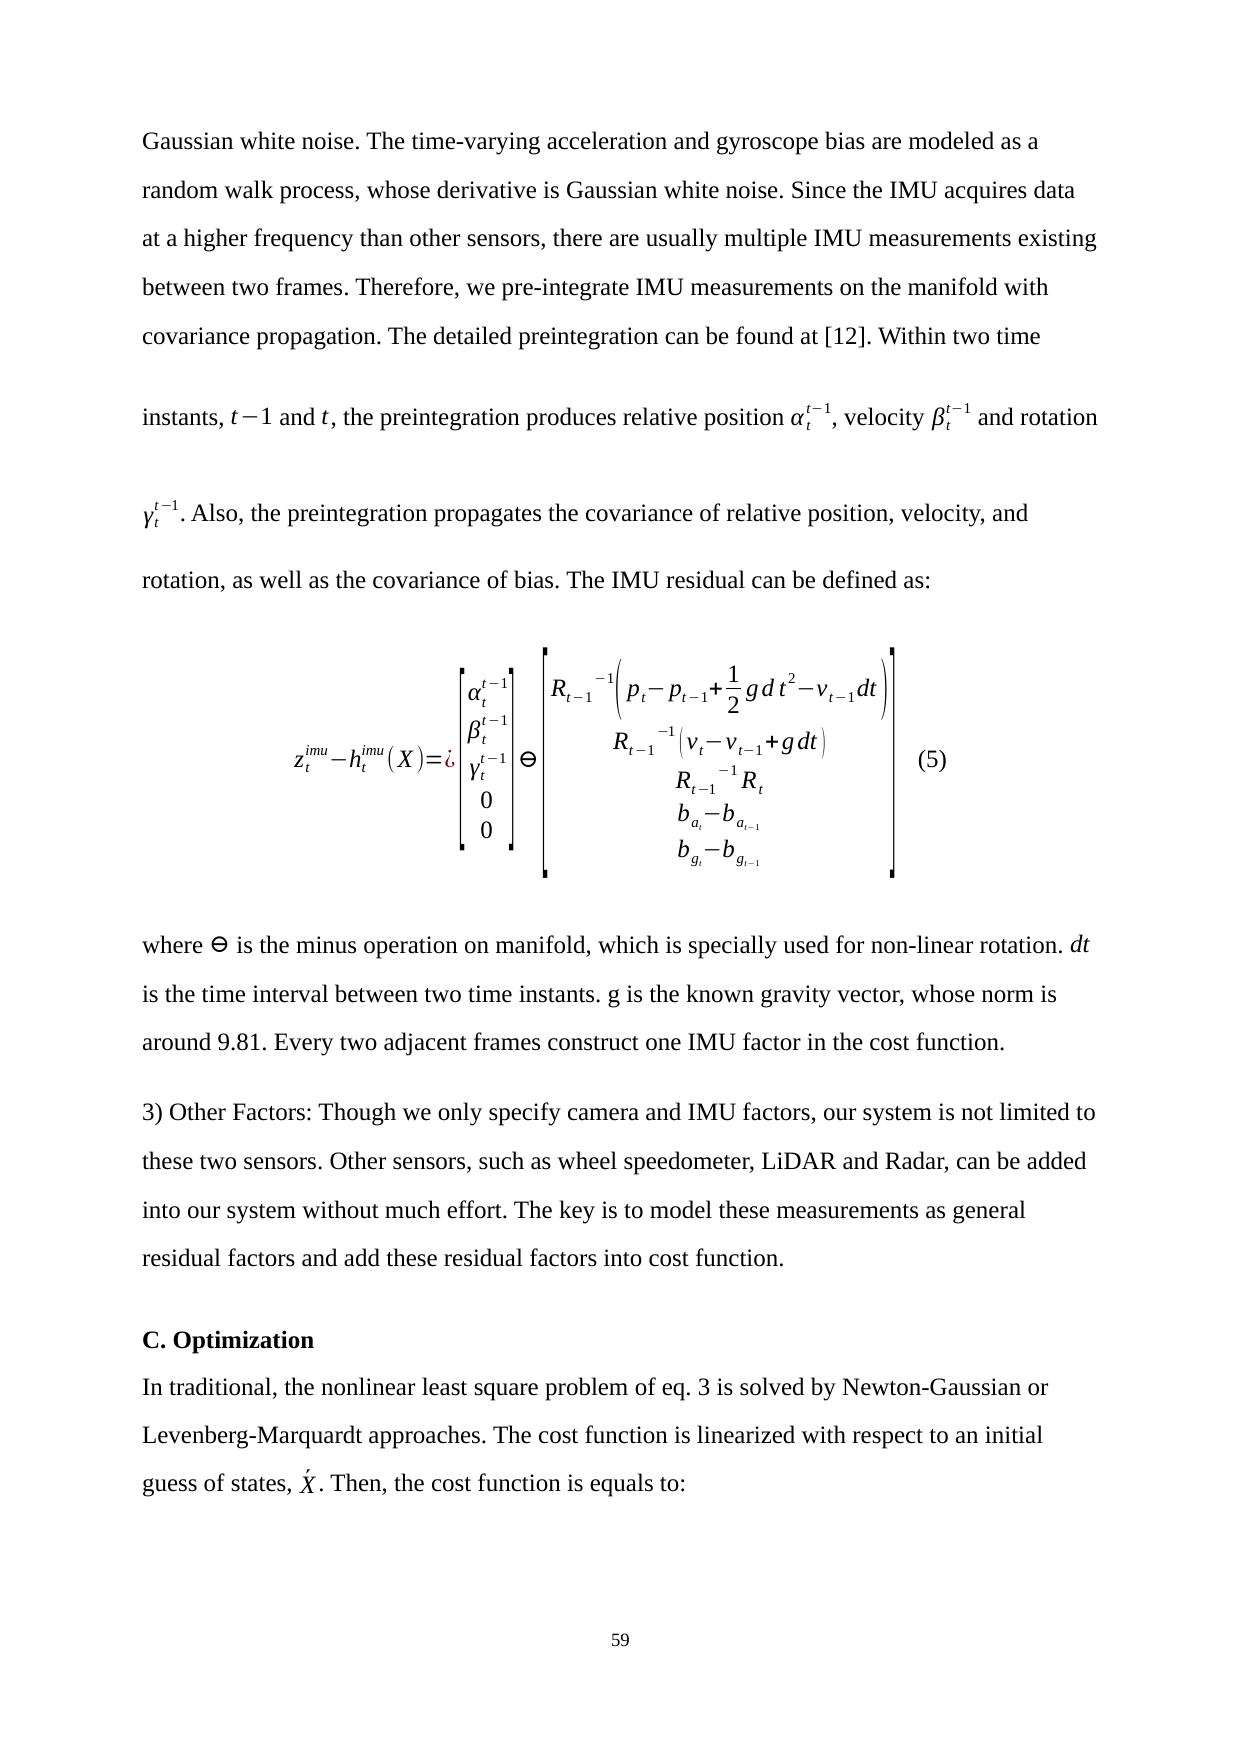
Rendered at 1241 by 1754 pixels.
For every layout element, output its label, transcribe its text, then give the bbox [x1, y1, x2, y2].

text In traditional, the nonlinear least square problem of eq. 3 is solved by Newton-Gaussian or Levenberg-Marquardt approaches. The cost function is linearized with respect to an initial guess of states, . Then, the cost function is equals to: [142, 1370, 1098, 1500]
text where is the minus operation on manifold, which is specially used for non-linear rotation. is the time interval between two time instants. g is the known gravity vector, whose norm is around 9.81. Every two adjacent frames construct one IMU factor in the cost function. [142, 928, 1098, 1058]
text 3) Other Factors: Though we only specify camera and IMU factors, our system is not limited to these two sensors. Other sensors, such as wheel speedometer, LiDAR and Radar, can be added into our system without much effort. The key is to model these measurements as general residual factors and add these residual factors into cost function. [142, 1095, 1098, 1274]
text C. Optimization [142, 1323, 1098, 1355]
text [142, 124, 1098, 595]
